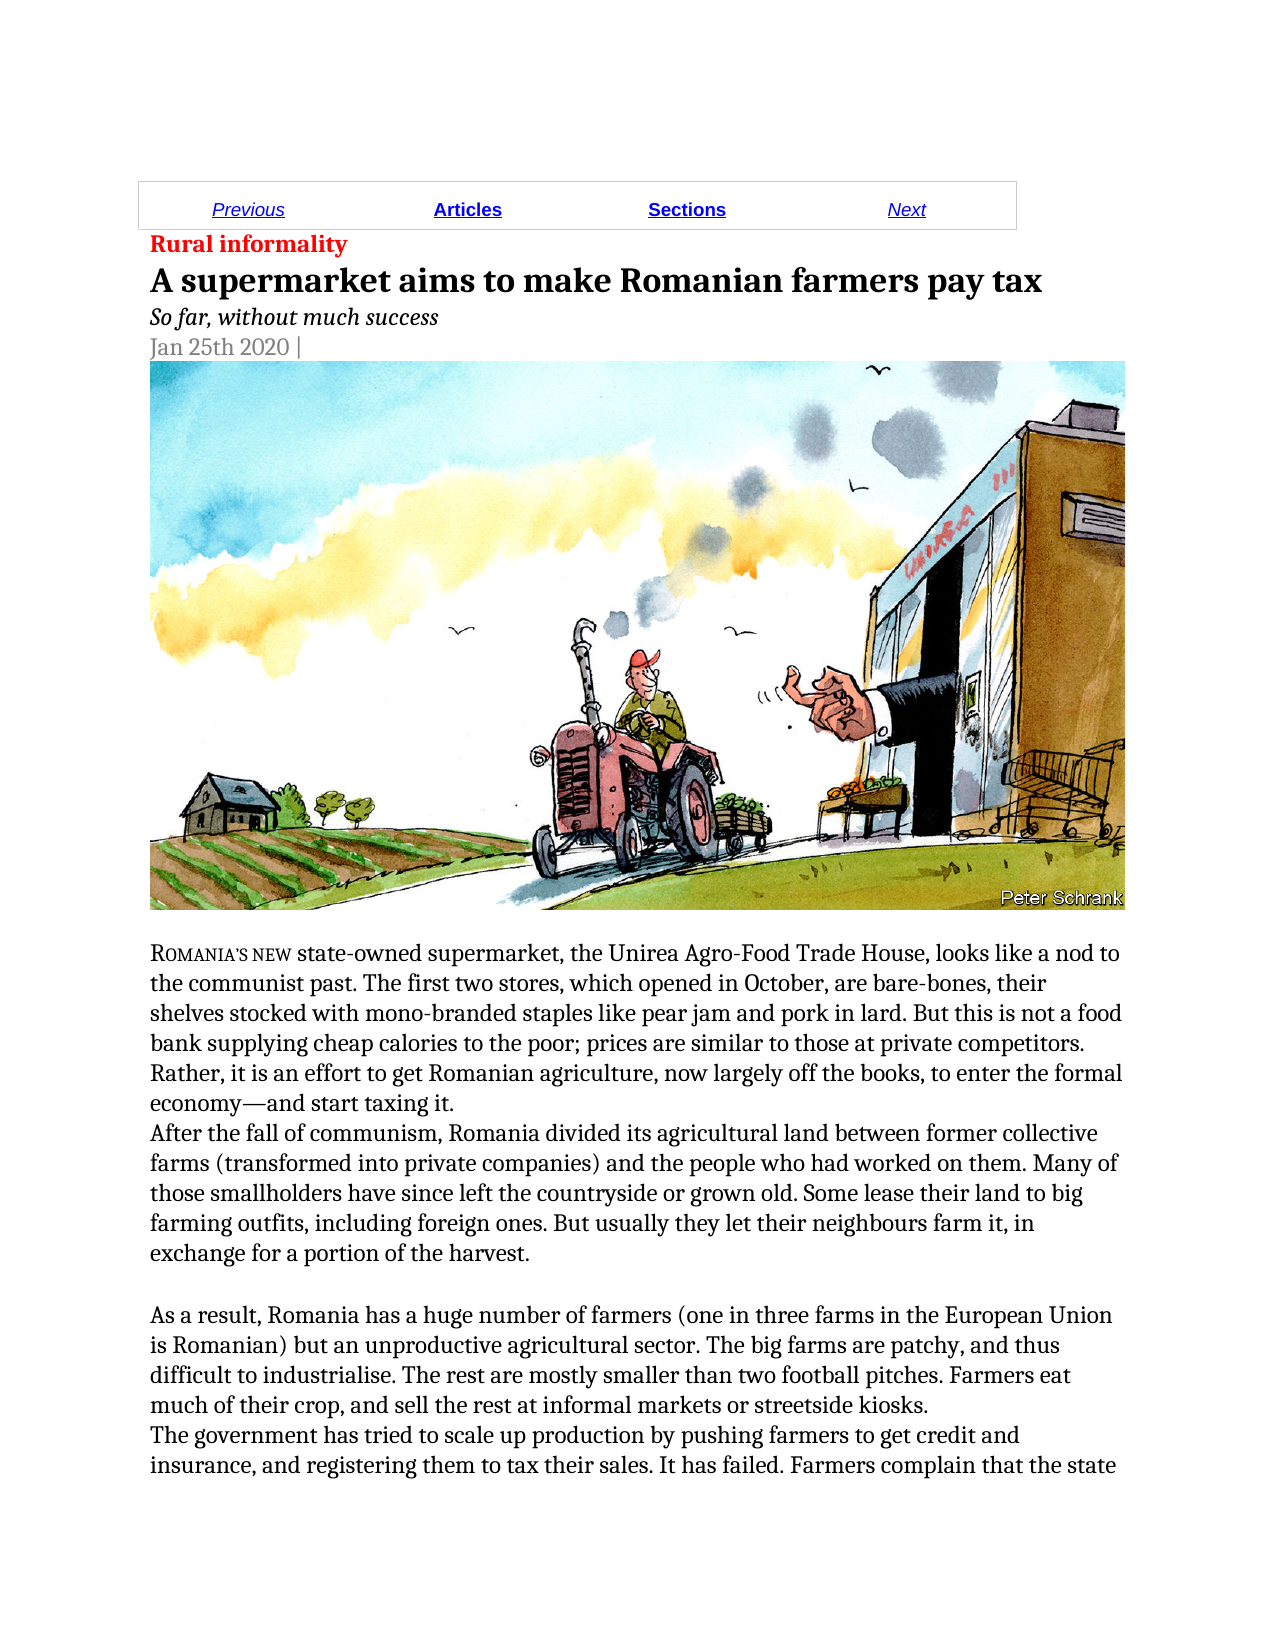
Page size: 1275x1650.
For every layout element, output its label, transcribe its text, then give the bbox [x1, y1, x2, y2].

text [150, 1419, 1125, 1479]
text Jan 25th 2020 | [150, 331, 1125, 361]
text ROMANIA’S NEW state-owned supermarket, the Unirea Agro-Food Trade House, looks like a nod to the communist past. The first two stores, which opened in October, are bare-bones, their shelves stocked with mono-branded staples like pear jam and pork in lard. But this is not a food bank supplying cheap calories to the poor; prices are similar to those at private competitors. Rather, it is an effort to get Romanian agriculture, now largely off the books, to enter the formal economy—and start taxing it. [150, 938, 1125, 1118]
text After the fall of communism, Romania divided its agricultural land between former collective farms (transformed into private companies) and the people who had worked on them. Many of those smallholders have since left the countryside or grown old. Some lease their land to big farming outfits, including foreign ones. But usually they let their neighbours farm it, in exchange for a portion of the harvest. [150, 1118, 1125, 1268]
picture [150, 361, 1125, 910]
table_header Previous [139, 182, 358, 228]
text So far, without much success [150, 301, 1125, 331]
text As a result, Romania has a huge number of farmers (one in three farms in the European Union is Romanian) but an unproductive agricultural sector. The big farms are patchy, and thus difficult to industrialise. The rest are mostly smaller than two football pitches. Farmers eat much of their crop, and sell the rest at informal markets or streetside kiosks. [150, 1299, 1125, 1419]
subtitle Rural informality [150, 229, 1125, 259]
table_header Sections [578, 182, 797, 228]
table_header Next [797, 182, 1016, 228]
table_header Articles [358, 182, 577, 228]
subtitle A supermarket aims to make Romanian farmers pay tax [150, 259, 1125, 301]
